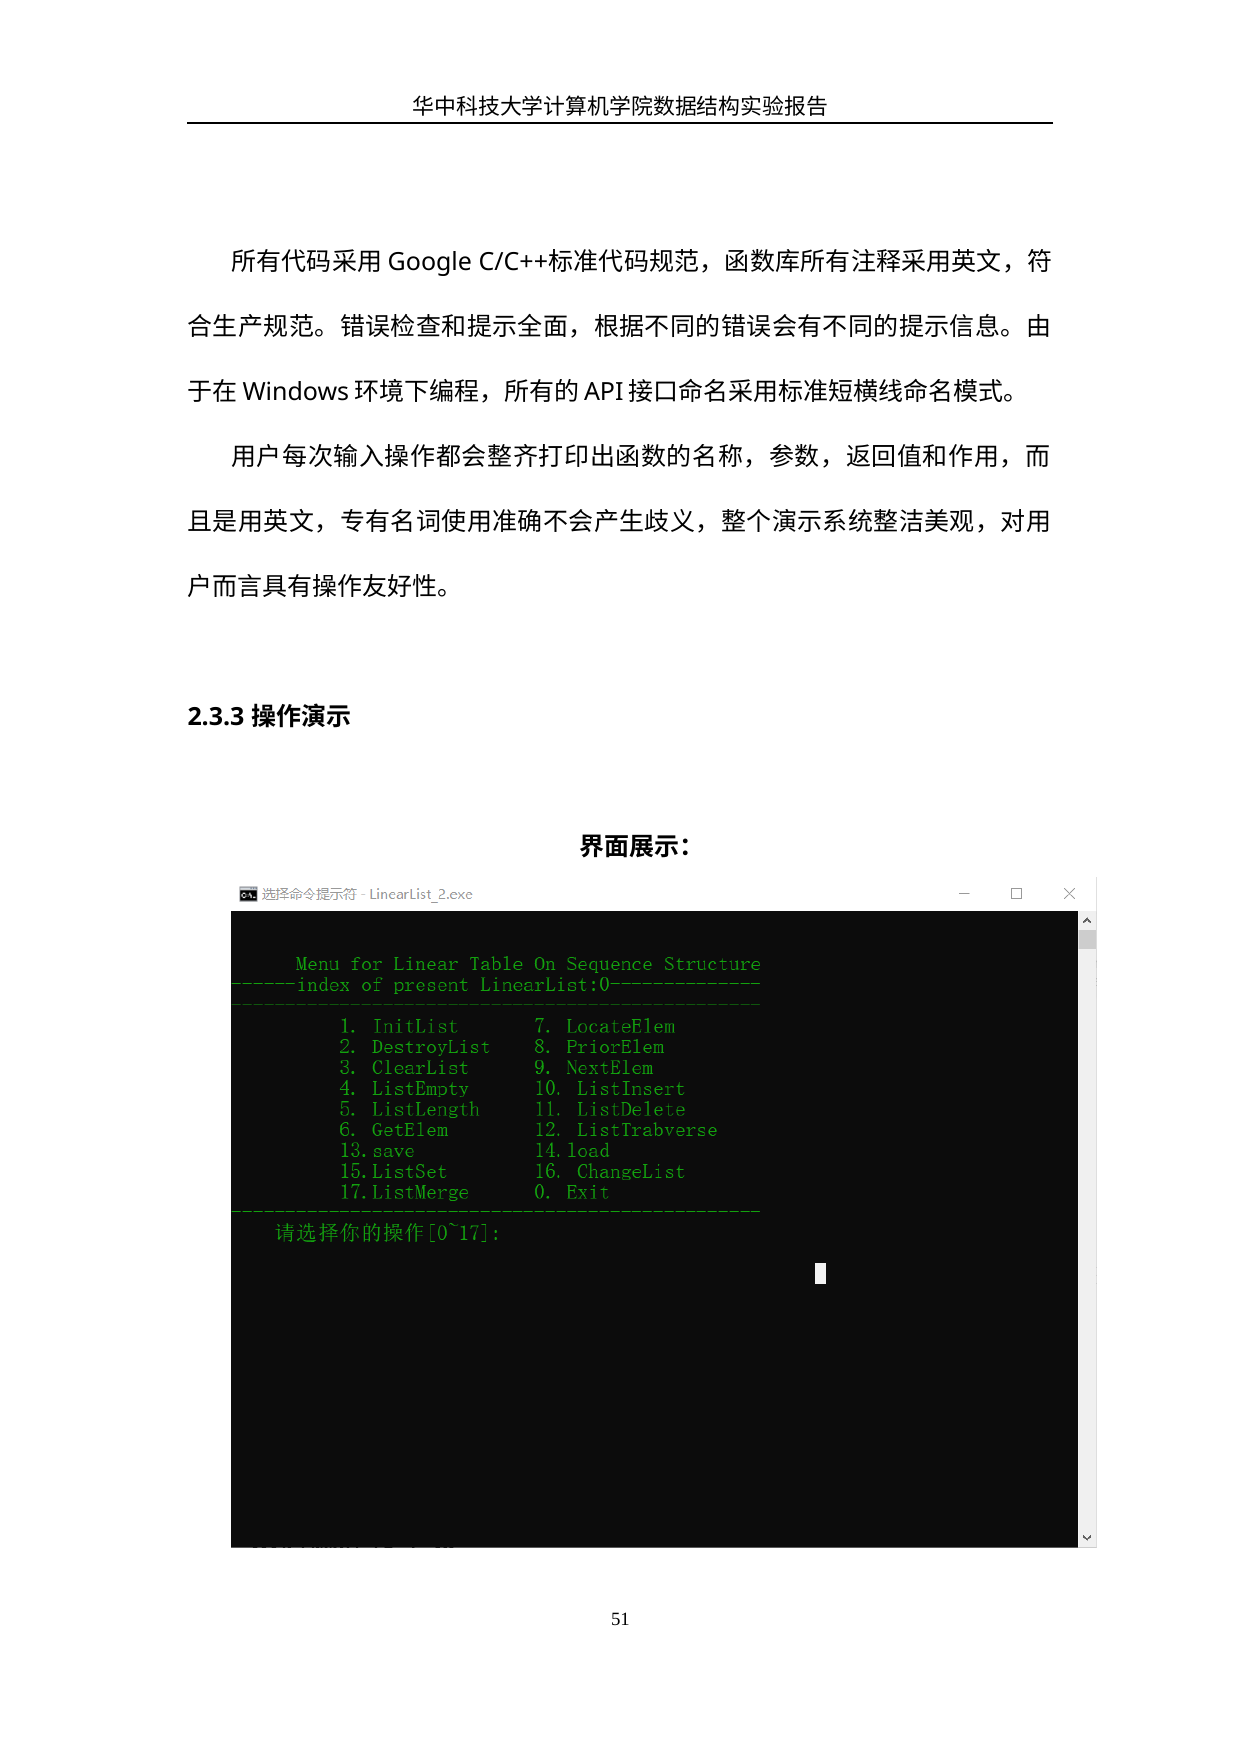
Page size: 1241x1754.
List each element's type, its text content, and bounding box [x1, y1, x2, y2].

list 所有代码采用Google C/C++标准代码规范，函数库所有注释采用英文，符合生产规范。错误检查和提示全面，根据不同的错误会有不同的提示信息。由于在Windows环境下编程，所有的API接口命名采用标准短横线命名模式。 [187, 227, 1053, 422]
list 界面展示： [187, 812, 1053, 877]
list 用户每次输入操作都会整齐打印出函数的名称，参数，返回值和作用，而且是用英文，专有名词使用准确不会产生歧义，整个演示系统整洁美观，对用户而言具有操作友好性。 [187, 422, 1053, 617]
picture [231, 877, 1097, 1548]
list 操作演示 [187, 682, 1053, 747]
